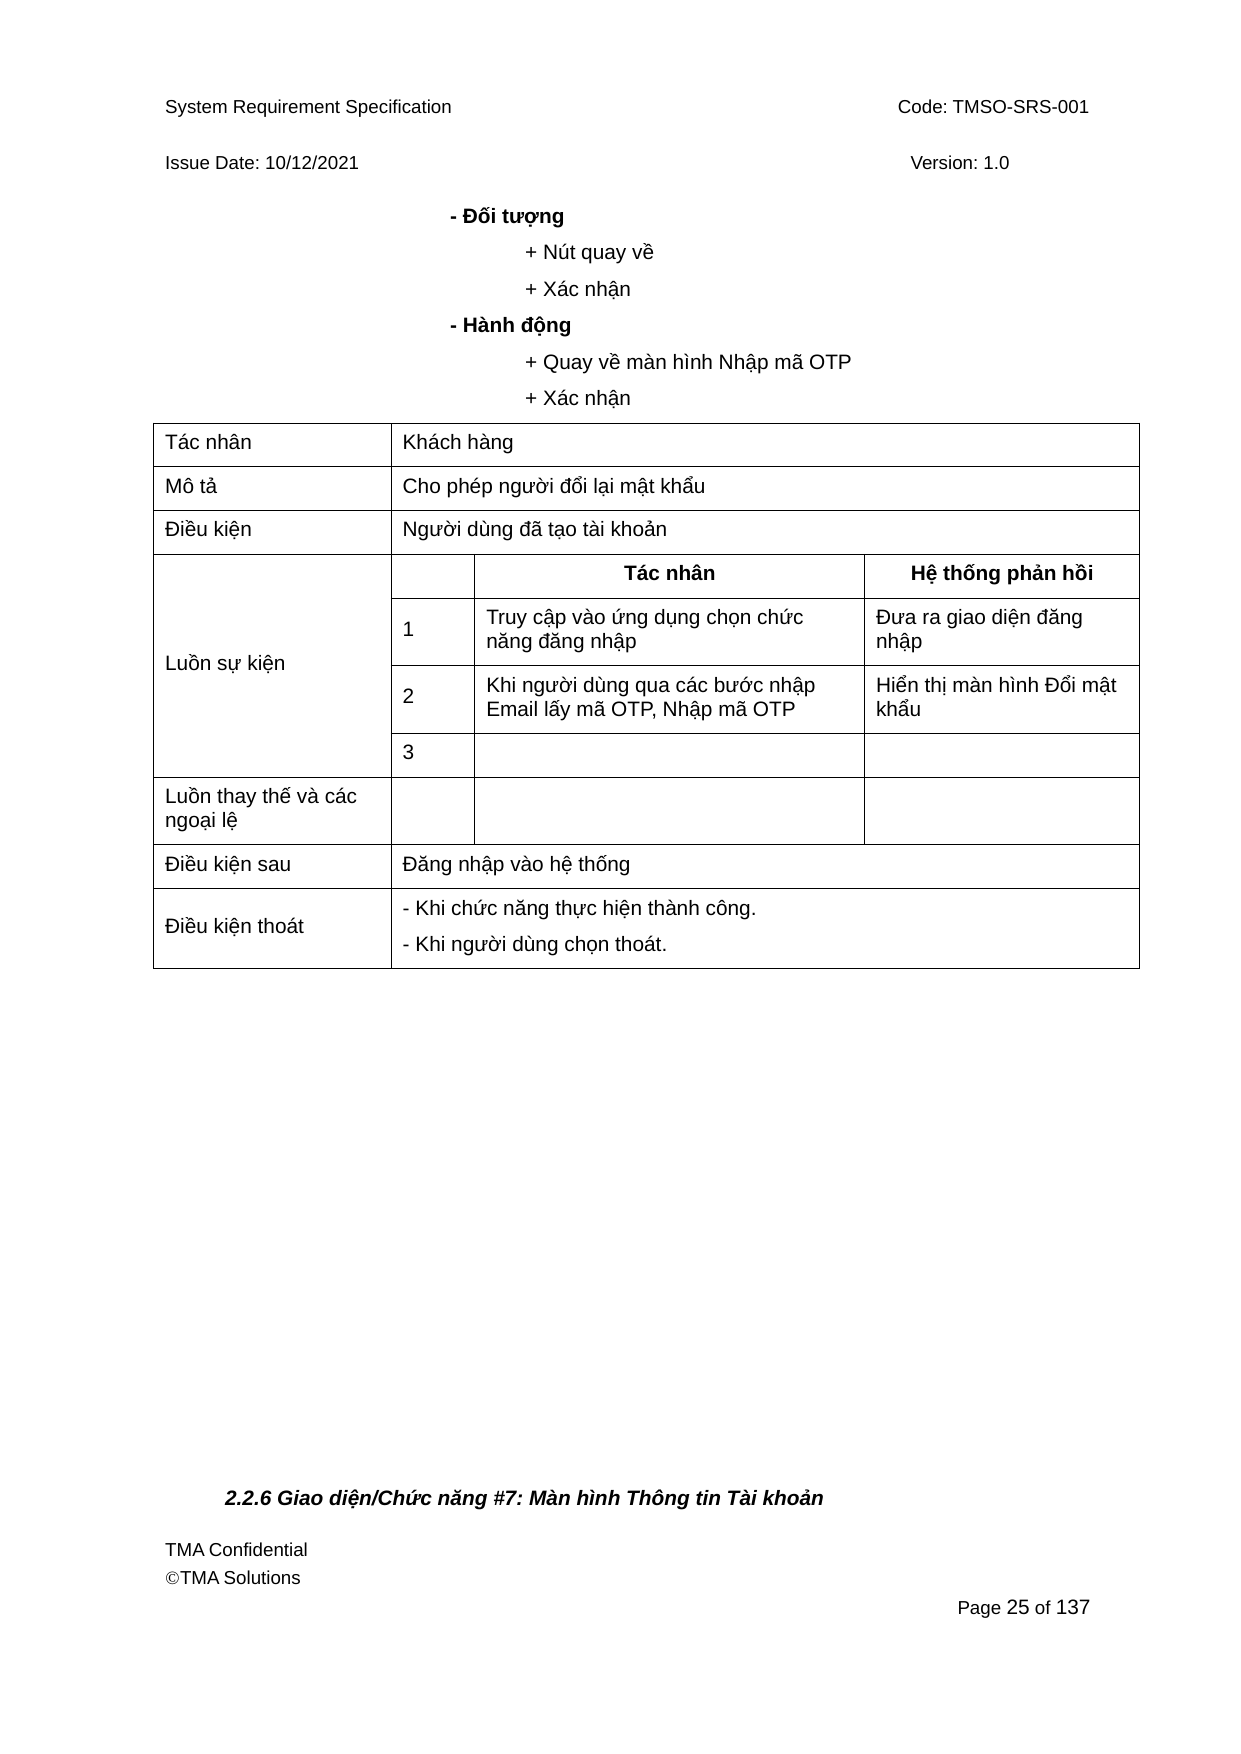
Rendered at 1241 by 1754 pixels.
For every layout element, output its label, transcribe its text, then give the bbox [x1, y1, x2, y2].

text + Xác nhận [240, 277, 1090, 301]
text + Xác nhận [240, 386, 1090, 410]
text + Quay về màn hình Nhập mã OTP [240, 349, 1090, 373]
table_cell Điều kiện [154, 511, 391, 554]
table_cell Khi người dùng qua các bước nhập Email lấy mã OTP, Nhập mã OTP [475, 666, 864, 733]
table_cell Hiển thị màn hình Đổi mật khẩu [865, 666, 1139, 733]
table_cell [392, 555, 474, 597]
table_cell Truy cập vào ứng dụng chọn chức năng đăng nhập [475, 599, 864, 665]
table_cell Đưa ra giao diện đăng nhập [865, 599, 1139, 665]
table_cell [475, 734, 864, 777]
table_cell Tác nhân [475, 555, 864, 597]
table_cell Luồn thay thế và các ngoại lệ [154, 778, 391, 844]
table_cell Đăng nhập vào hệ thống [392, 845, 1139, 888]
text - Đối tượng [390, 204, 1090, 228]
table_cell Điều kiện sau [154, 845, 391, 888]
text - Hành động [240, 313, 1090, 337]
text + Nút quay về [240, 240, 1090, 264]
table_cell Luồn sự kiện [154, 555, 391, 777]
table_header Khách hàng [392, 424, 1139, 466]
table_cell [865, 734, 1139, 777]
table_cell [865, 778, 1139, 844]
table_cell 1 [392, 599, 474, 665]
table_cell - Khi chức năng thực hiện thành công. - Khi người dùng chọn thoát. [392, 889, 1139, 968]
table_cell Người dùng đã tạo tài khoản [392, 511, 1139, 554]
text 2.2.6 Giao diện/Chức năng #7: Màn hình Thông tin Tài khoản [150, 1486, 1090, 1510]
table_cell Cho phép người đổi lại mật khẩu [392, 467, 1139, 510]
table_cell 2 [392, 666, 474, 733]
table_cell [475, 778, 864, 844]
table_cell Điều kiện thoát [154, 889, 391, 968]
table_cell 3 [392, 734, 474, 777]
table_cell Hệ thống phản hồi [865, 555, 1139, 597]
table_cell [392, 778, 474, 844]
table_cell Mô tả [154, 467, 391, 510]
table_header Tác nhân [154, 424, 391, 466]
